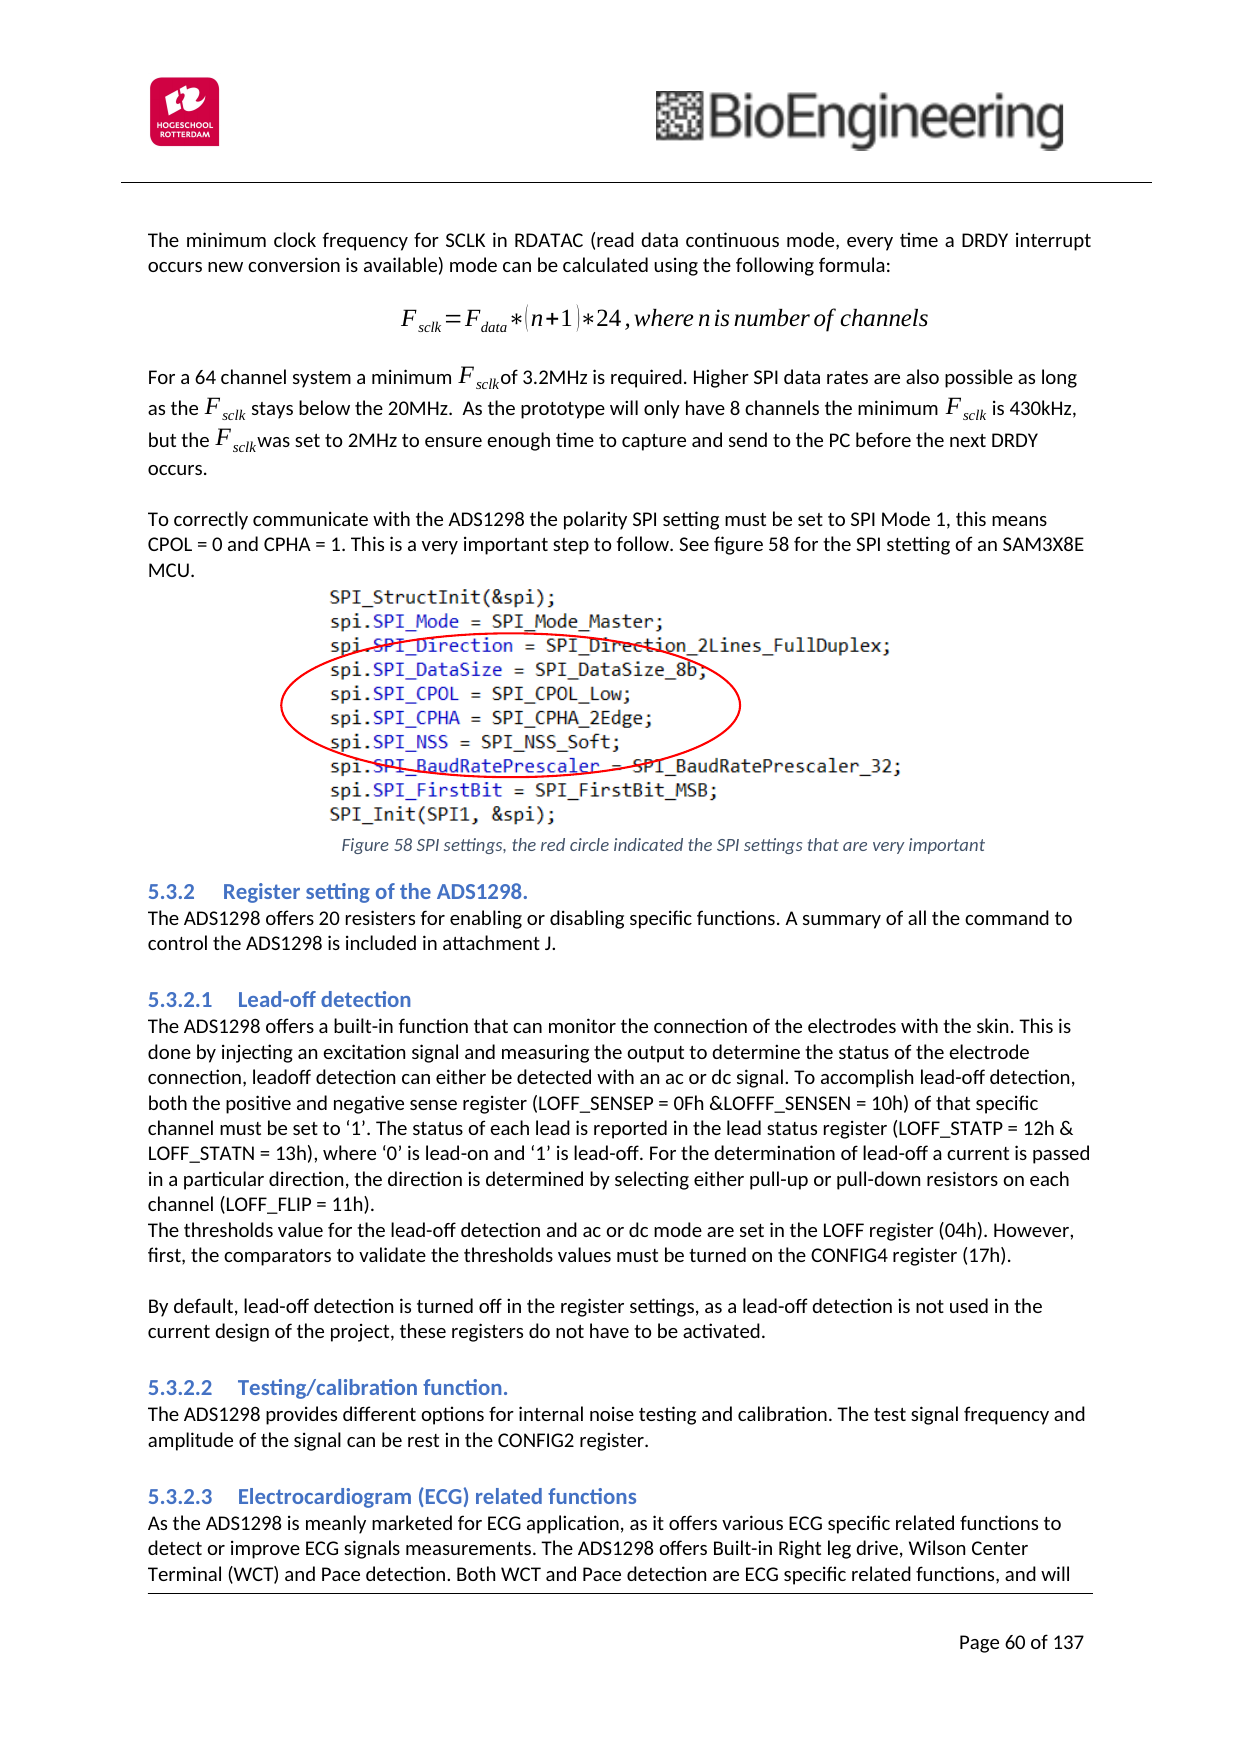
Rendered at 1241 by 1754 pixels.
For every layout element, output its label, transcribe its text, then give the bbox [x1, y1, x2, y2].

subtitle Electrocardiogram (ECG) related functions [148, 1482, 1093, 1510]
picture [656, 91, 1064, 151]
text The ADS1298 provides different options for internal noise testing and calibration. The test signal frequency and amplitude of the signal can be rest in the CONFIG2 register. [148, 1401, 1093, 1452]
text By default, lead-off detection is turned off in the register settings, as a lead-off detection is not used in the current design of the project, these registers do not have to be activated. [148, 1293, 1093, 1344]
text To correctly communicate with the ADS1298 the polarity SPI setting must be set to SPI Mode 1, this means CPOL = 0 and CPHA = 1. This is a very important step to follow. See figure 58 for the SPI stetting of an SAM3X8E MCU. [148, 506, 1093, 582]
subtitle Testing/calibration function. [148, 1373, 1093, 1401]
text The ADS1298 offers 20 resisters for enabling or disabling specific functions. A summary of all the command to control the ADS1298 is included in attachment J. [148, 905, 1093, 956]
picture [320, 635, 738, 776]
picture [147, 73, 222, 151]
subtitle Register setting of the ADS1298. [148, 877, 1093, 905]
text The ADS1298 offers a built-in function that can monitor the connection of the electrodes with the skin. This is done by injecting an excitation signal and measuring the output to determine the status of the electrode connection, leadoff detection can either be detected with an ac or dc signal. To accomplish lead-off detection, both the positive and negative sense register (LOFF_SENSEP = 0Fh &LOFFF_SENSEN = 10h) of that specific channel must be set to ‘1’. The status of each lead is reported in the lead status register (LOFF_STATP = 12h & LOFF_STATN = 13h), where ‘0’ is lead-on and ‘1’ is lead-off. For the determination of lead-off a current is passed in a particular direction, the direction is determined by selecting either pull-up or pull-down resistors on each channel (LOFF_FLIP = 11h). [148, 1013, 1093, 1217]
picture [320, 582, 920, 834]
text Figure 58 SPI settings, the red circle indicated the SPI settings that are very important [236, 833, 1093, 856]
subtitle Lead-off detection [148, 985, 1093, 1013]
text For a 64 channel system a minimum of 3.2MHz is required. Higher SPI data rates are also possible as long as the stays below the 20MHz. As the prototype will only have 8 channels the minimum is 430kHz, but the was set to 2MHz to ensure enough time to capture and send to the PC before the next DRDY occurs. [148, 361, 1093, 481]
text The minimum clock frequency for SCLK in RDATAC (read data continuous mode, every time a DRDY interrupt occurs new conversion is available) mode can be calculated using the following formula: [148, 227, 1093, 278]
text The thresholds value for the lead-off detection and ac or dc mode are set in the LOFF register (04h). However, first, the comparators to validate the thresholds values must be turned on the CONFIG4 register (17h). [148, 1217, 1093, 1268]
